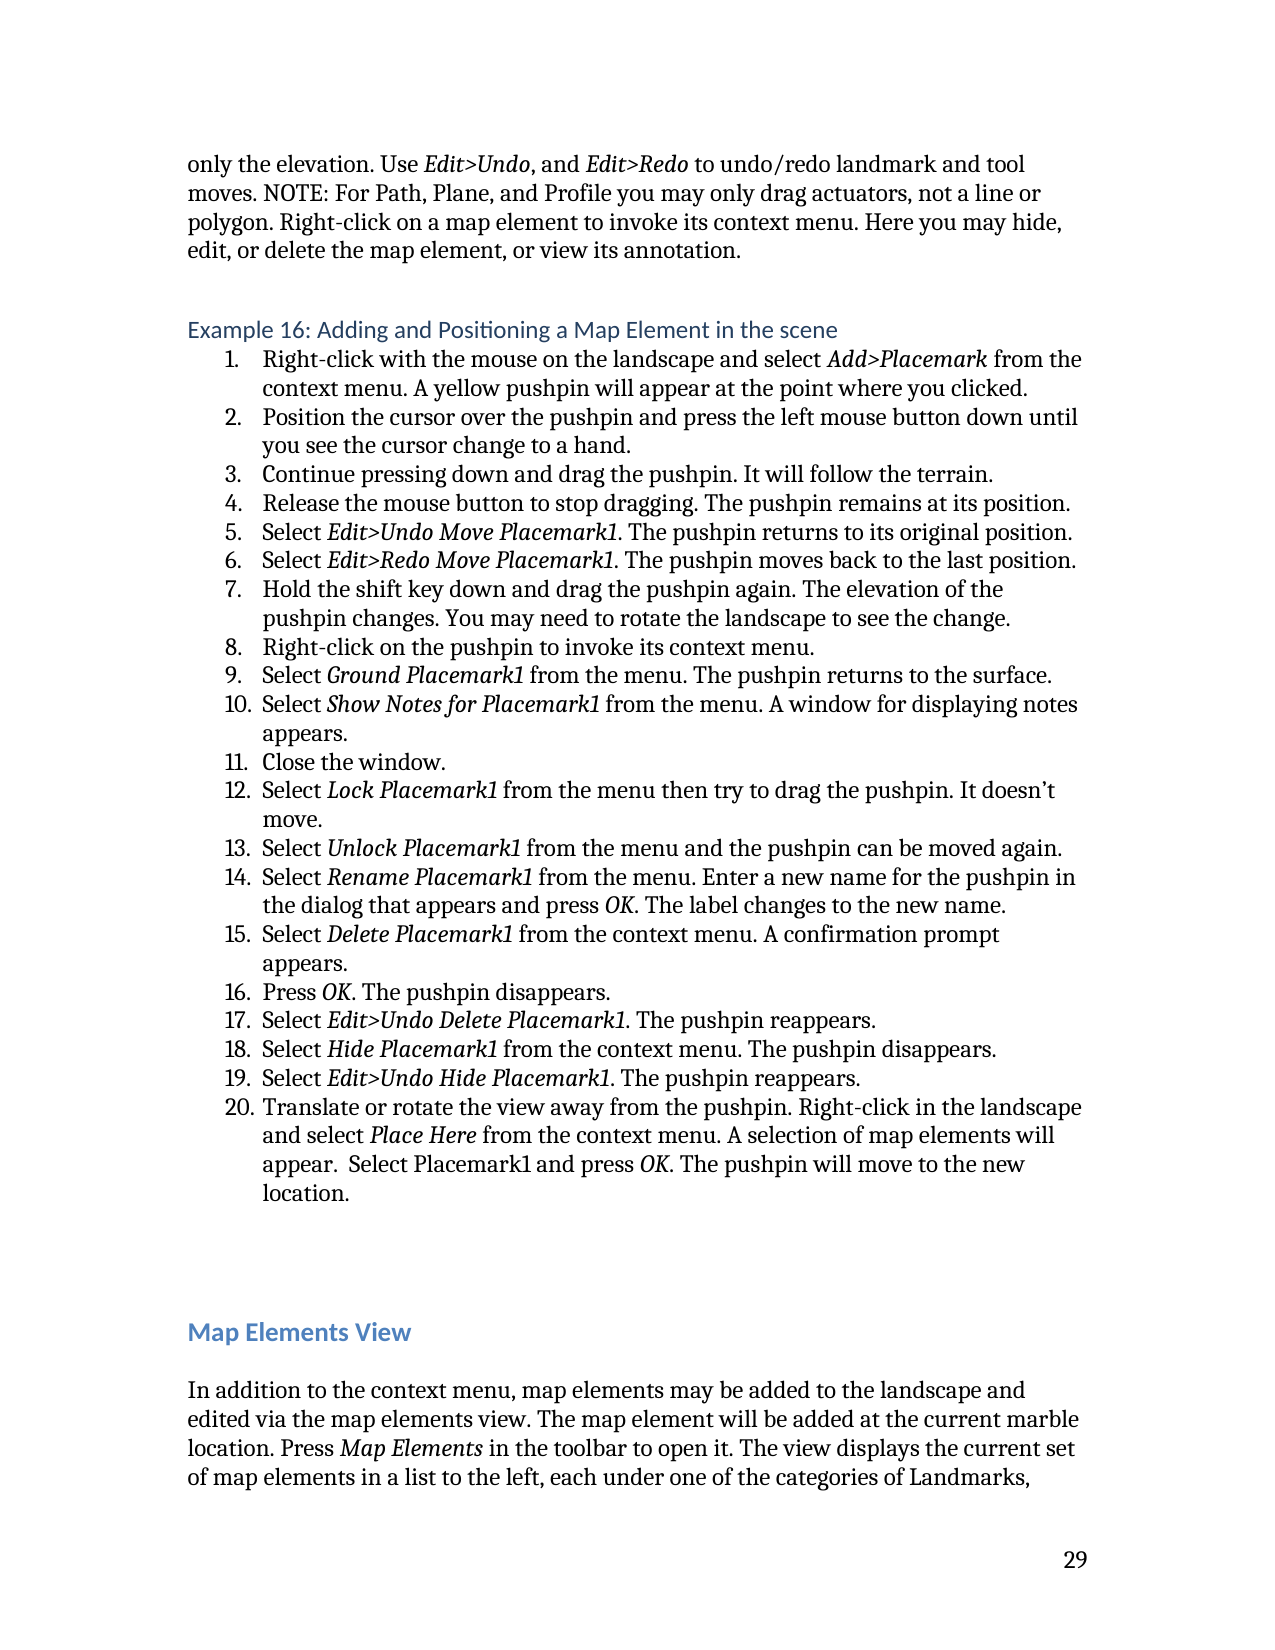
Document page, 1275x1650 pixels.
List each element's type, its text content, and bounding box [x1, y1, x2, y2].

list Release the mouse button to stop dragging. The pushpin remains at its position. [225, 489, 1087, 518]
subtitle Example 16: Adding and Positioning a Map Element in the scene [187, 314, 1087, 345]
list Select Delete Placemark1 from the context menu. A confirmation prompt appears. [225, 920, 1087, 978]
list Select Edit>Undo Hide Placemark1. The pushpin reappears. [225, 1064, 1087, 1093]
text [187, 1376, 1087, 1491]
list Select Show Notes for Placemark1 from the menu. A window for displaying notes appears. [225, 690, 1087, 748]
list Right-click on the pushpin to invoke its context menu. [225, 633, 1087, 661]
list Select Edit>Redo Move Placemark1. The pushpin moves back to the last position. [225, 546, 1087, 575]
list Select Edit>Undo Delete Placemark1. The pushpin reappears. [225, 1006, 1087, 1035]
list Select Lock Placemark1 from the menu then try to drag the pushpin. It doesn’t move. [225, 776, 1087, 834]
list Select Rename Placemark1 from the menu. Enter a new name for the pushpin in the dialog that appears and press OK. The label changes to the new name. [225, 863, 1087, 920]
list Continue pressing down and drag the pushpin. It will follow the terrain. [225, 460, 1087, 489]
list Select Edit>Undo Move Placemark1. The pushpin returns to its original position. [225, 518, 1087, 546]
list Select Ground Placemark1 from the menu. The pushpin returns to the surface. [225, 661, 1087, 690]
subtitle Map Elements View [187, 1315, 1087, 1348]
list Close the window. [225, 748, 1087, 776]
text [187, 150, 1087, 265]
list Position the cursor over the pushpin and press the left mouse button down until you see the cursor change to a hand. [225, 403, 1087, 460]
list Hold the shift key down and drag the pushpin again. The elevation of the pushpin changes. You may need to rotate the landscape to see the change. [225, 575, 1087, 633]
list Translate or rotate the view away from the pushpin. Right-click in the landscape and select Place Here from the context menu. A selection of map elements will appear. Select Placemark1 and press OK. The pushpin will move to the new location. [225, 1093, 1087, 1208]
list Select Hide Placemark1 from the context menu. The pushpin disappears. [225, 1035, 1087, 1064]
list Select Unlock Placemark1 from the menu and the pushpin can be moved again. [225, 834, 1087, 863]
list Press OK. The pushpin disappears. [225, 978, 1087, 1006]
list Right-click with the mouse on the landscape and select Add>Placemark from the context menu. A yellow pushpin will appear at the point where you clicked. [225, 345, 1087, 403]
